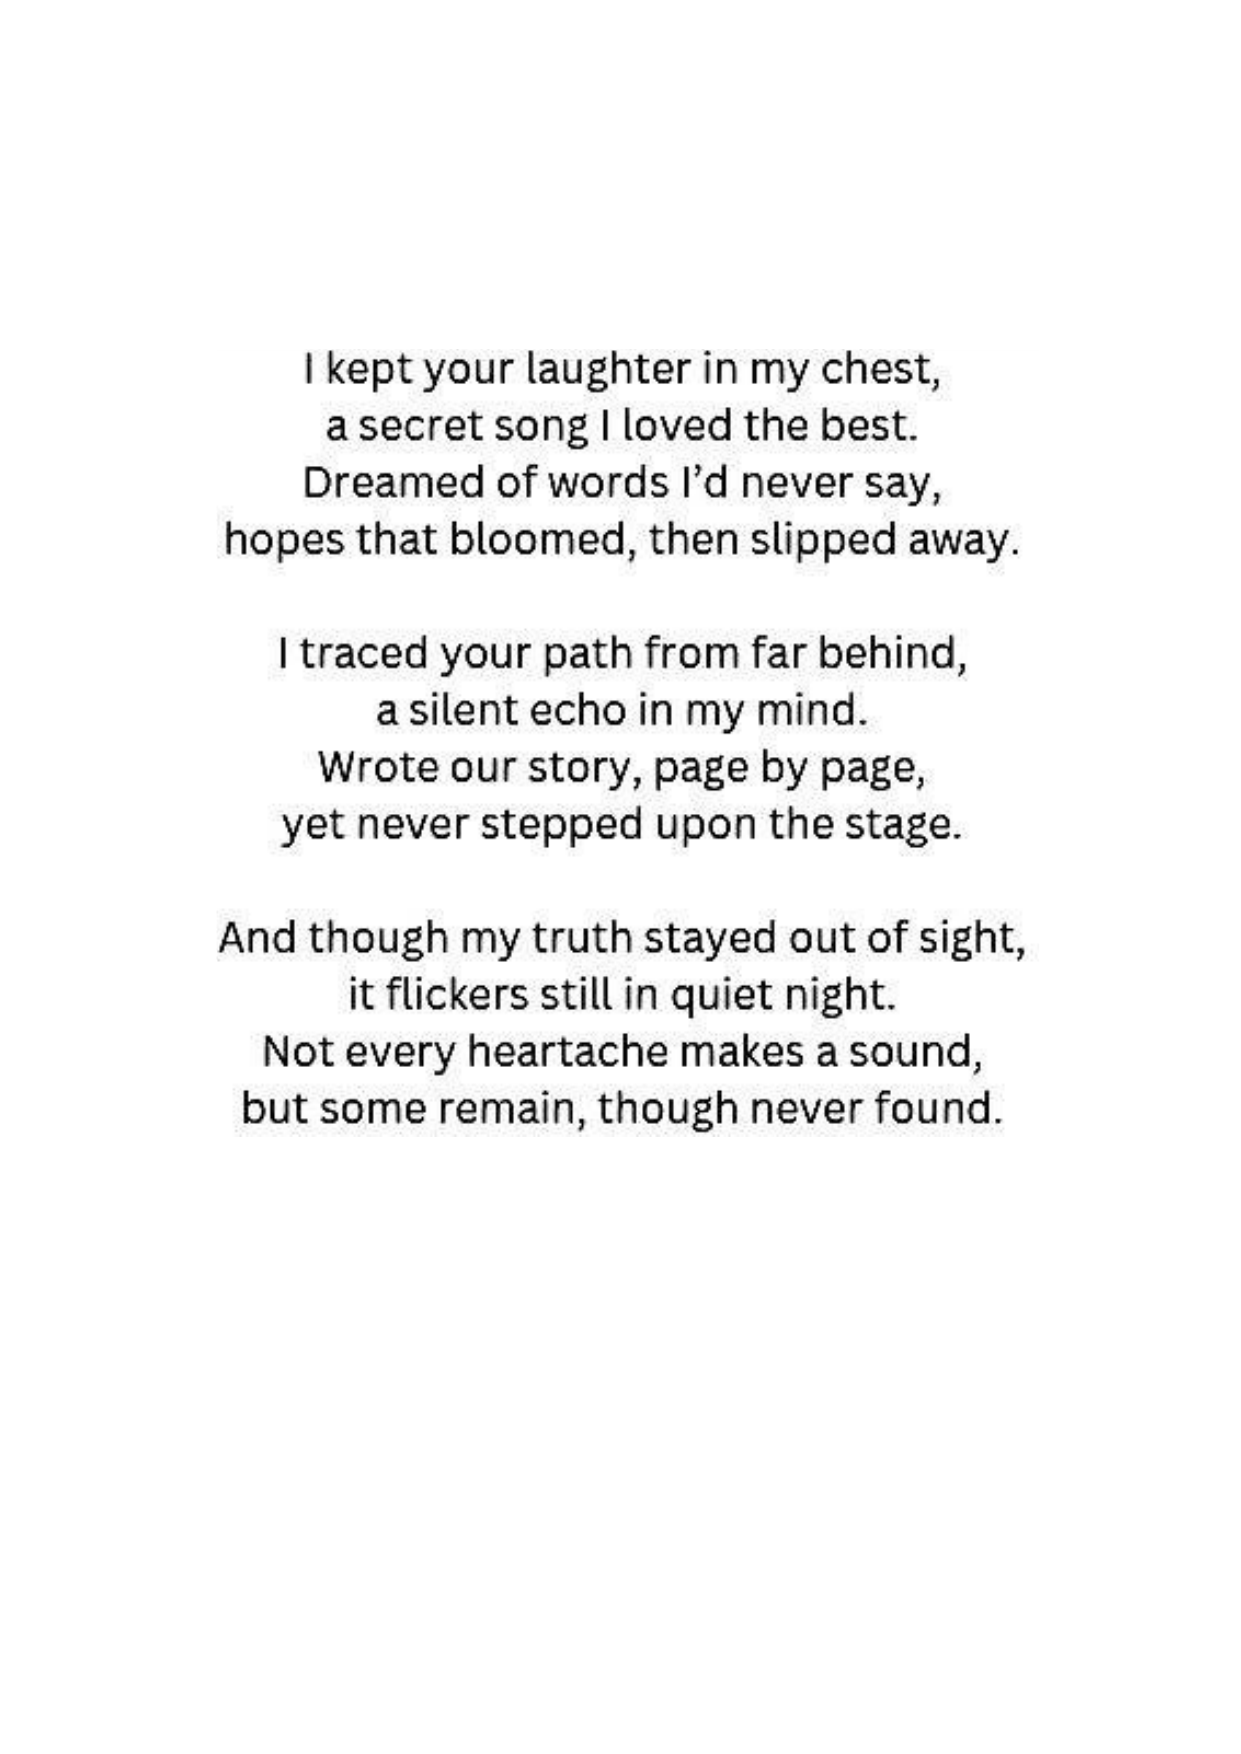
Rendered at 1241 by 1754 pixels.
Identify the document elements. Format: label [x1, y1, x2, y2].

picture [216, 349, 1040, 1137]
